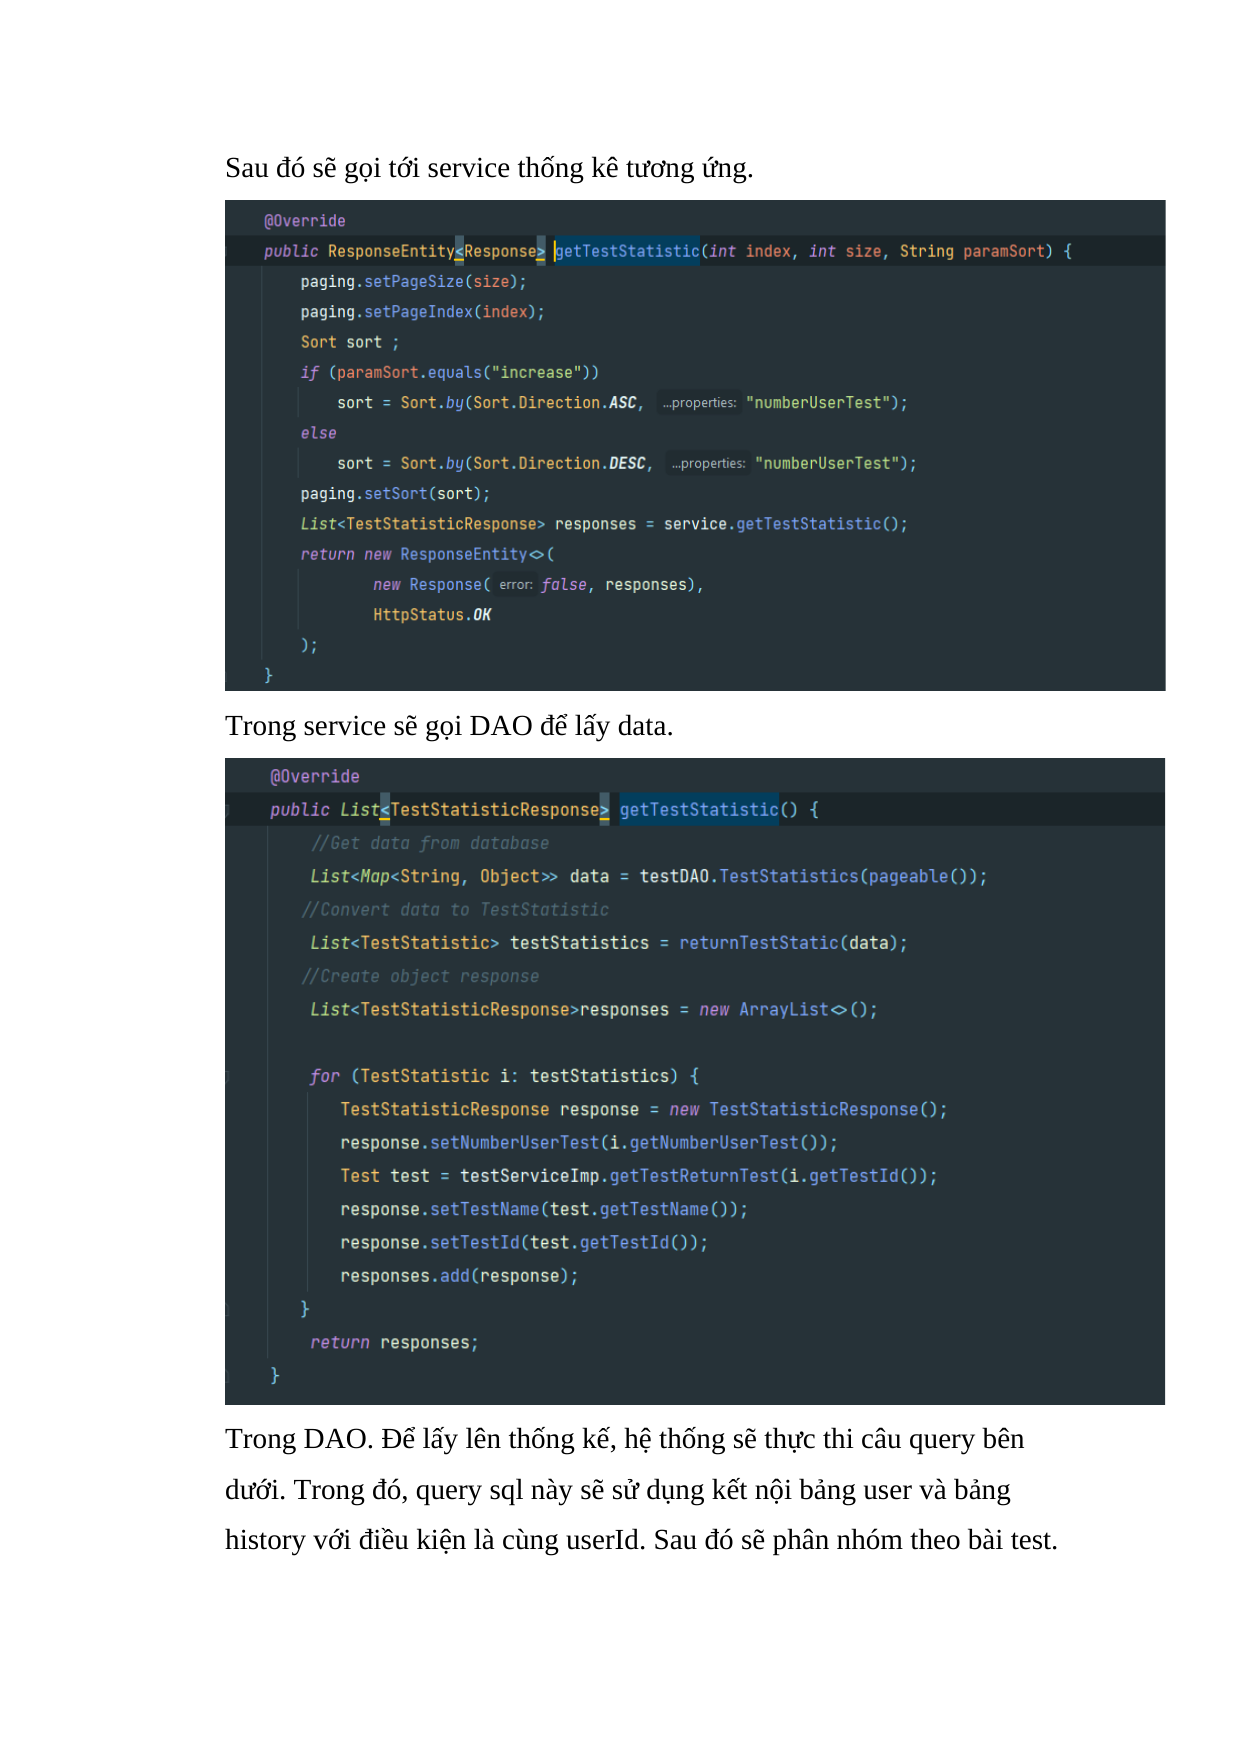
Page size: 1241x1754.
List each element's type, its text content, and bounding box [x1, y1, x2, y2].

text Trong DAO. Để lấy lên thống kế, hệ thống sẽ thực thi câu query bên dưới. Trong đó, query sql này sẽ sử dụng kết nội bảng user và bảng history với điều kiện là cùng userId. Sau đó sẽ phân nhóm theo bài test. [225, 1422, 1087, 1556]
picture [225, 758, 1166, 1405]
text Sau đó sẽ gọi tới service thống kê tương ứng. [225, 150, 1087, 183]
text Trong service sẽ gọi DAO để lấy data. [225, 708, 1087, 741]
picture [225, 200, 1166, 691]
